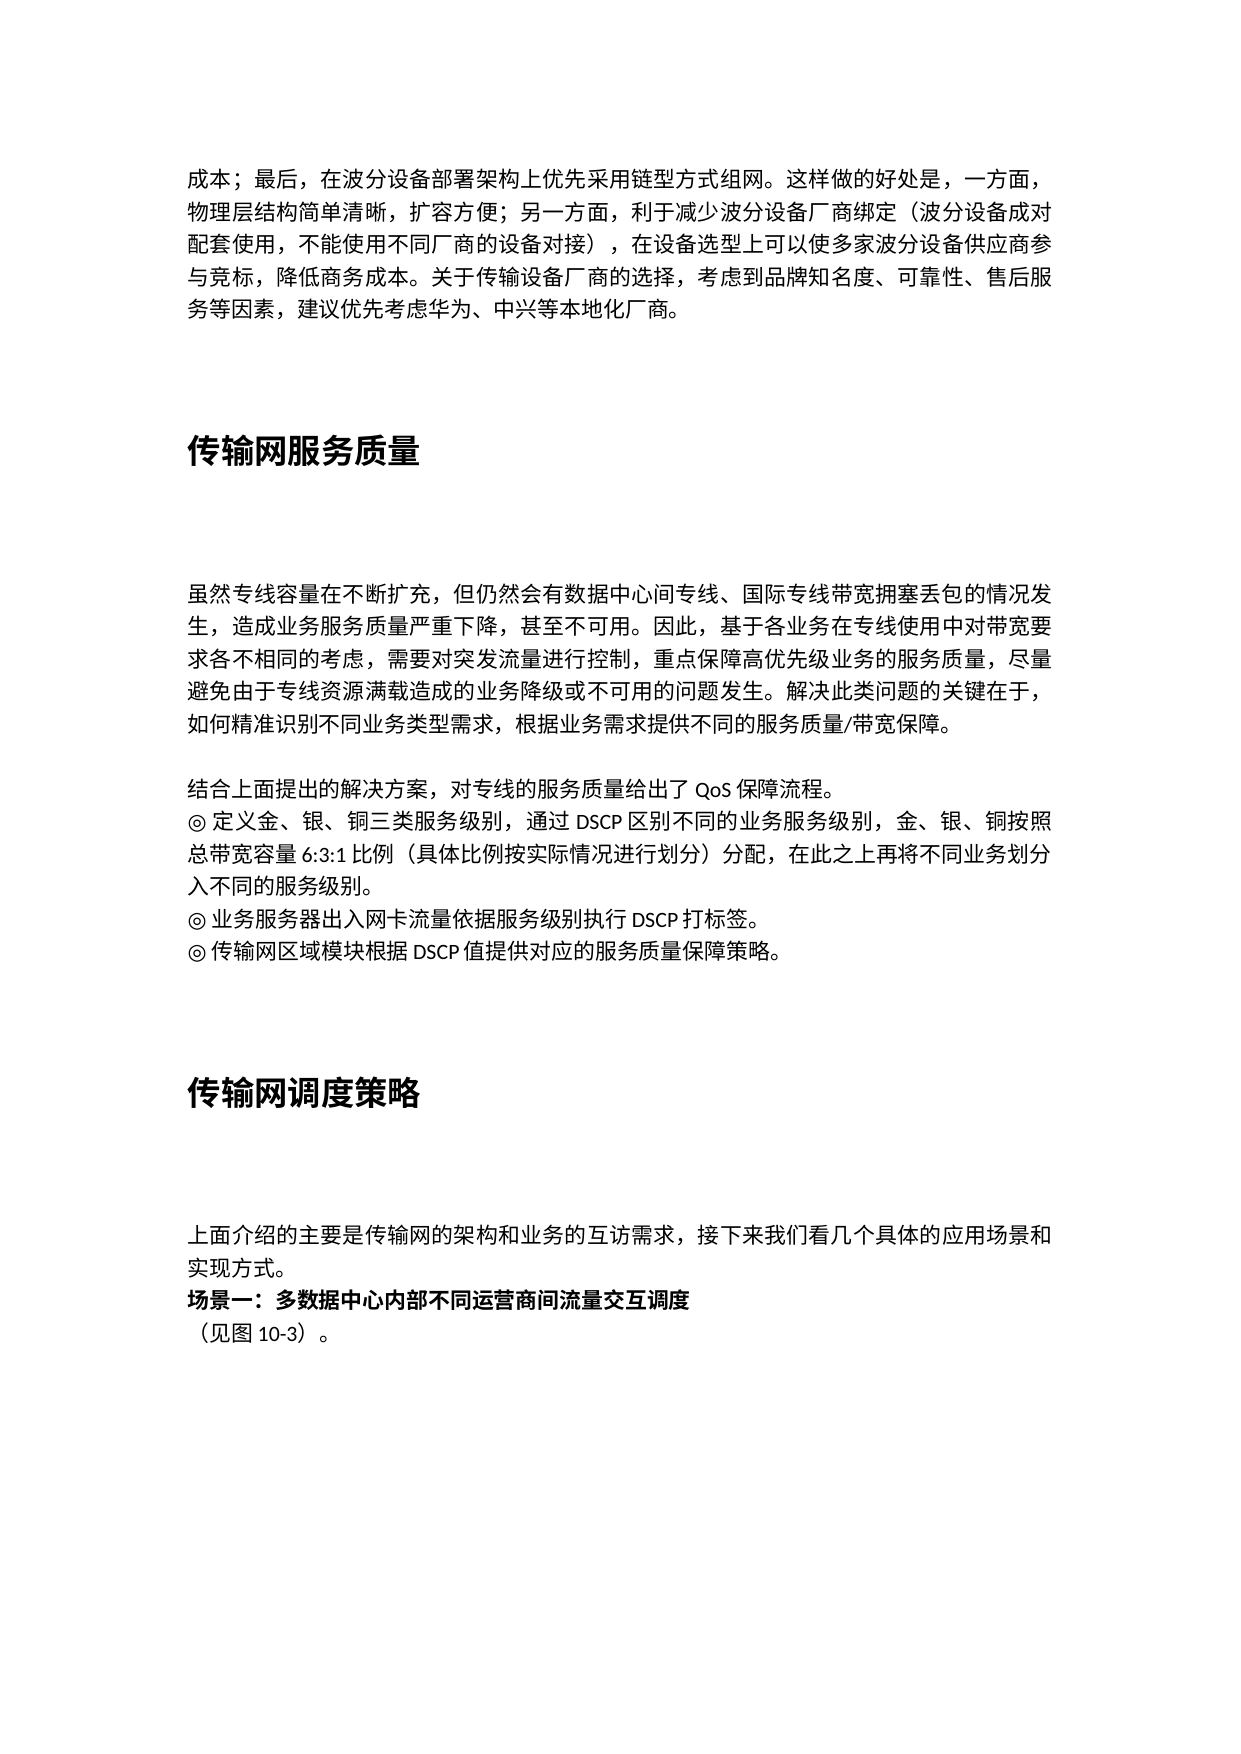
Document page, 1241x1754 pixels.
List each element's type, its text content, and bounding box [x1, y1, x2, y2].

text 上面介绍的主要是传输网的架构和业务的互访需求，接下来我们看几个具体的应用场景和实现方式。 [187, 1218, 1053, 1283]
text ◎ 业务服务器出入网卡流量依据服务级别执行DSCP打标签。 [187, 901, 1053, 934]
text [187, 162, 1053, 324]
subtitle 传输网服务质量 [187, 417, 1053, 482]
text ◎ 定义金、银、铜三类服务级别，通过DSCP区别不同的业务服务级别，金、银、铜按照总带宽容量6:3:1比例（具体比例按实际情况进行划分）分配，在此之上再将不同业务划分入不同的服务级别。 [187, 804, 1053, 901]
text 结合上面提出的解决方案，对专线的服务质量给出了QoS保障流程。 [187, 771, 1053, 804]
text ◎ 传输网区域模块根据DSCP值提供对应的服务质量保障策略。 [187, 934, 1053, 966]
subtitle 传输网调度策略 [187, 1058, 1053, 1123]
text 场景一：多数据中心内部不同运营商间流量交互调度 [187, 1283, 1053, 1316]
text 虽然专线容量在不断扩充，但仍然会有数据中心间专线、国际专线带宽拥塞丢包的情况发生，造成业务服务质量严重下降，甚至不可用。因此，基于各业务在专线使用中对带宽要求各不相同的考虑，需要对突发流量进行控制，重点保障高优先级业务的服务质量，尽量避免由于专线资源满载造成的业务降级或不可用的问题发生。解决此类问题的关键在于，如何精准识别不同业务类型需求，根据业务需求提供不同的服务质量/带宽保障。 [187, 576, 1053, 739]
text （见图10-3）。 [187, 1316, 1053, 1348]
